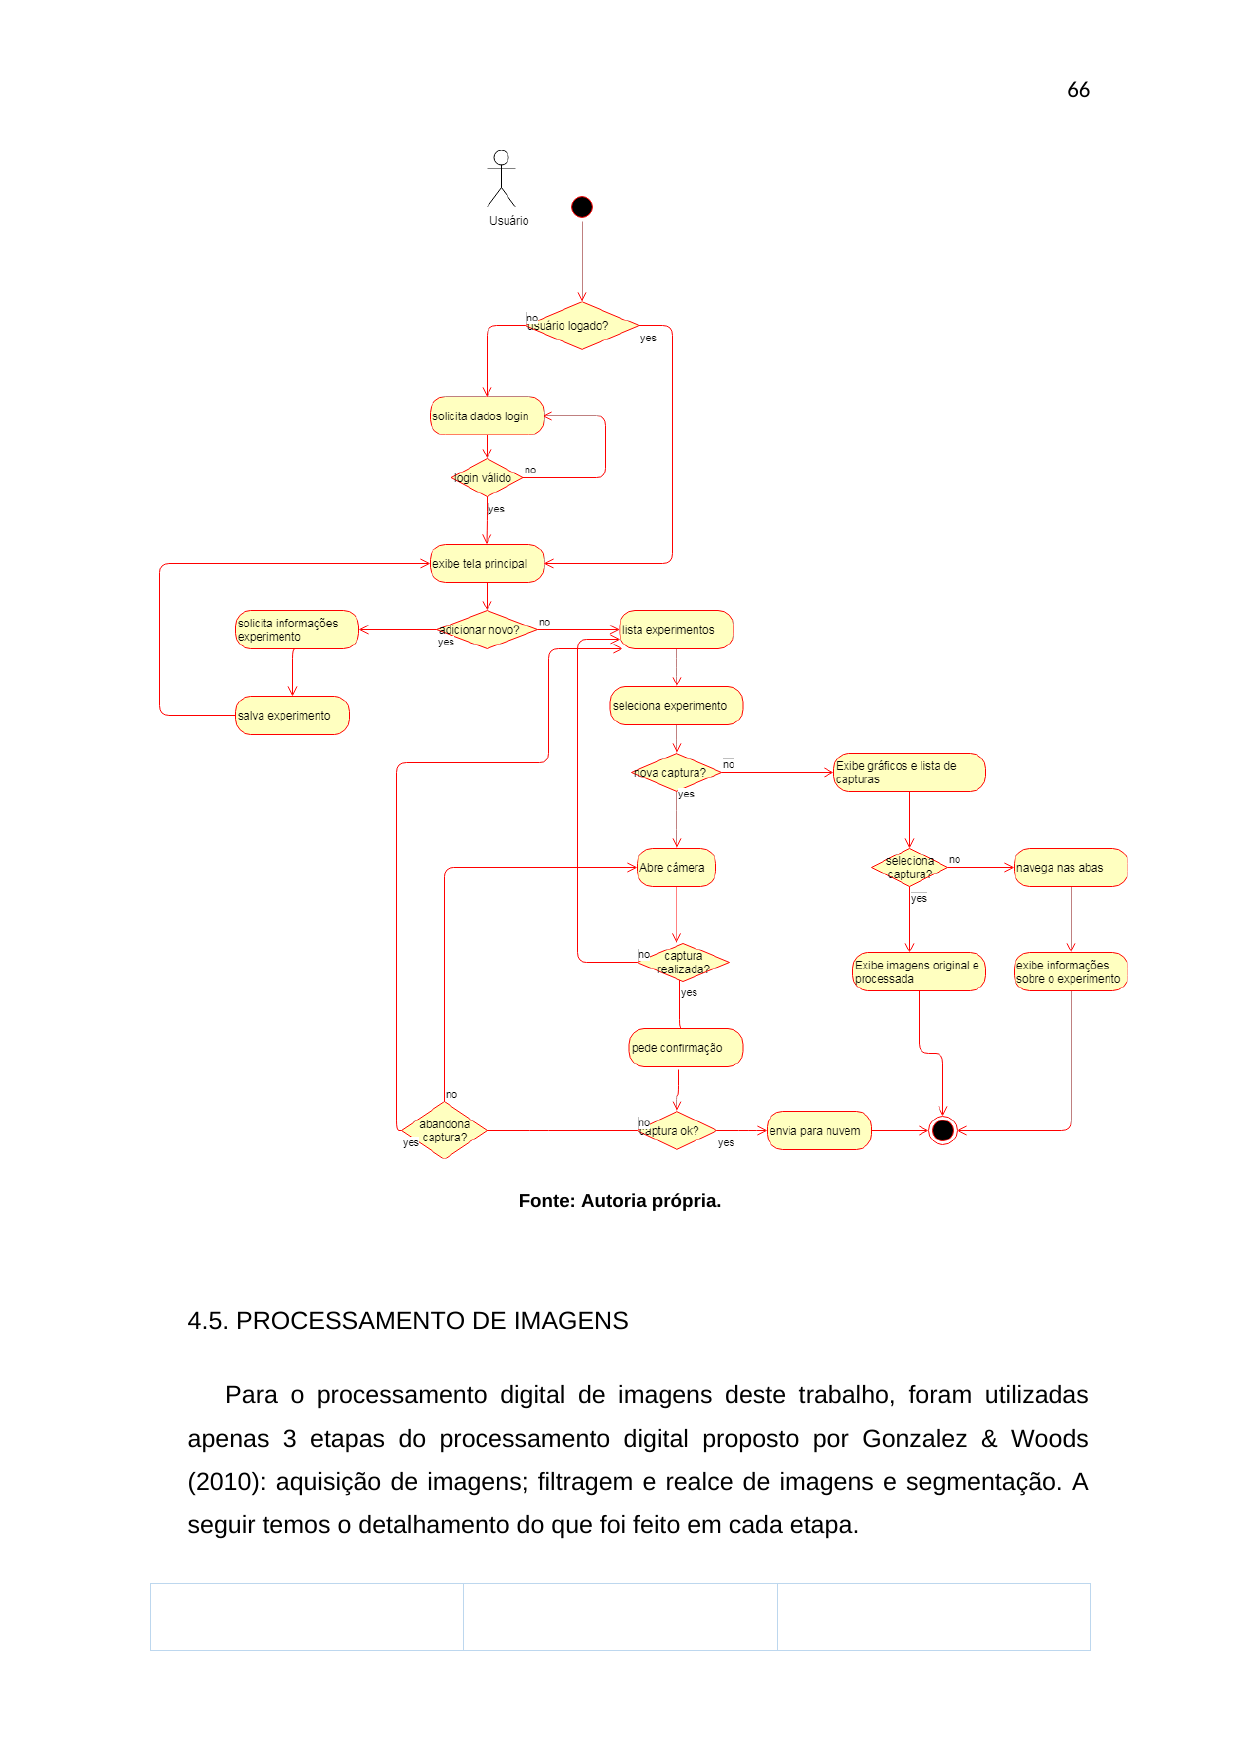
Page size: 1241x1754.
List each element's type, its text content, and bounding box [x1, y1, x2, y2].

picture [150, 150, 1128, 1159]
text Fonte: Autoria própria. [150, 1190, 1090, 1211]
text Para o processamento digital de imagens deste trabalho, foram utilizadas apenas 3 etapas do processamento digital proposto por Gonzalez & Woods (2010): aquisição de imagens; filtragem e realce de imagens e segmentação. A seguir temos o detalhamento do que foi feito em cada etapa. [150, 1380, 1090, 1538]
text 4.5. PROCESSAMENTO DE IMAGENS [187, 1306, 1090, 1335]
